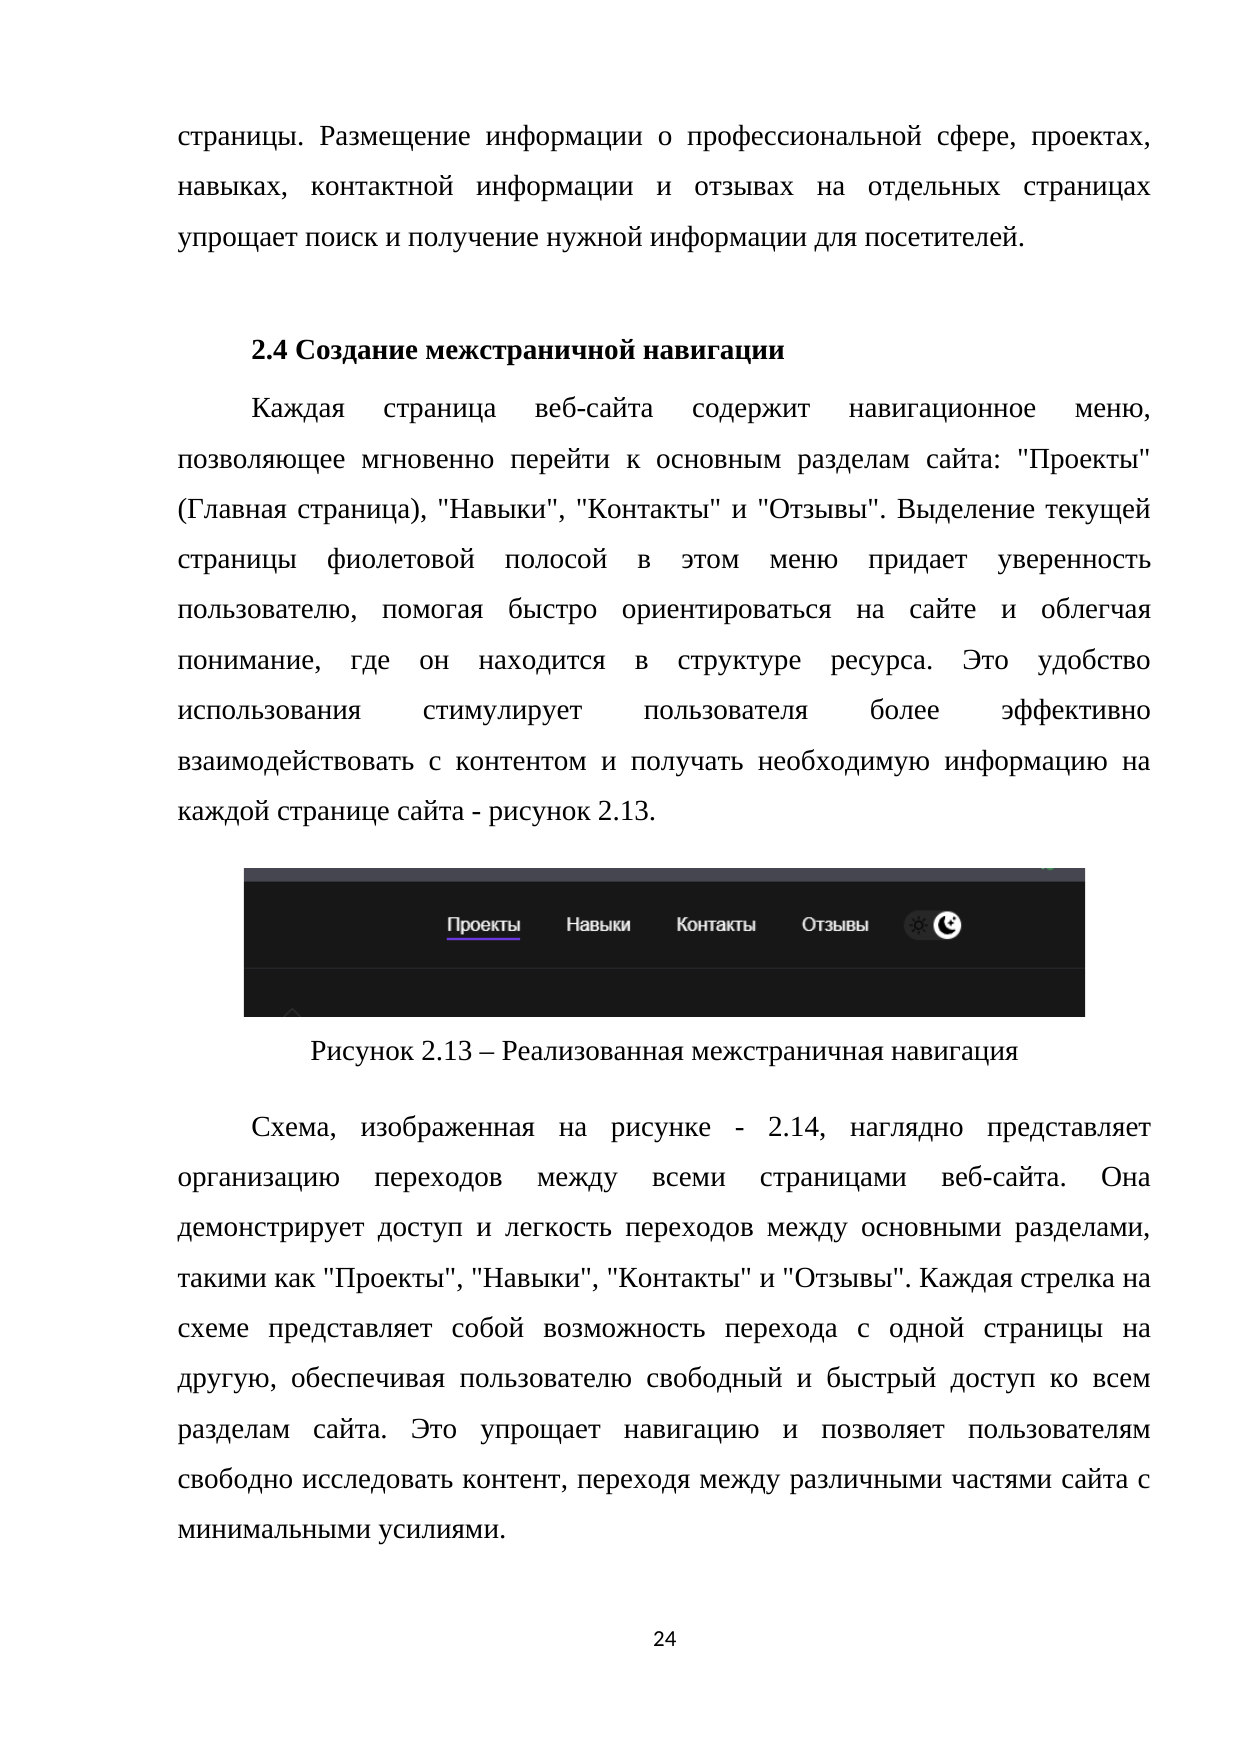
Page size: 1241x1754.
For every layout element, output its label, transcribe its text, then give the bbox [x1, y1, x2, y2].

text Каждая страница веб-сайта содержит навигационное меню, позволяющее мгновенно перейти к основным разделам сайта: "Проекты" (Главная страница), "Навыки", "Контакты" и "Отзывы". Выделение текущей страницы фиолетовой полосой в этом меню придает уверенность пользователю, помогая быстро ориентироваться на сайте и облегчая понимание, где он находится в структуре ресурса. Это удобство использования стимулирует пользователя более эффективно взаимодействовать с контентом и получать необходимую информацию на каждой странице сайта - рисунок 2.13. [177, 390, 1152, 826]
picture [243, 868, 1085, 1017]
text Рисунок 2.13 – Реализованная межстраничная навигация [177, 1033, 1152, 1067]
subtitle 2.4 Создание межстраничной навигации [177, 332, 1152, 365]
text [177, 118, 1152, 252]
text Схема, изображенная на рисунке - 2.14, наглядно представляет организацию переходов между всеми страницами веб-сайта. Она демонстрирует доступ и легкость переходов между основными разделами, такими как "Проекты", "Навыки", "Контакты" и "Отзывы". Каждая стрелка на схеме представляет собой возможность перехода с одной страницы на другую, обеспечивая пользователю свободный и быстрый доступ ко всем разделам сайта. Это упрощает навигацию и позволяет пользователям свободно исследовать контент, переходя между различными частями сайта с минимальными усилиями. [177, 1109, 1152, 1545]
